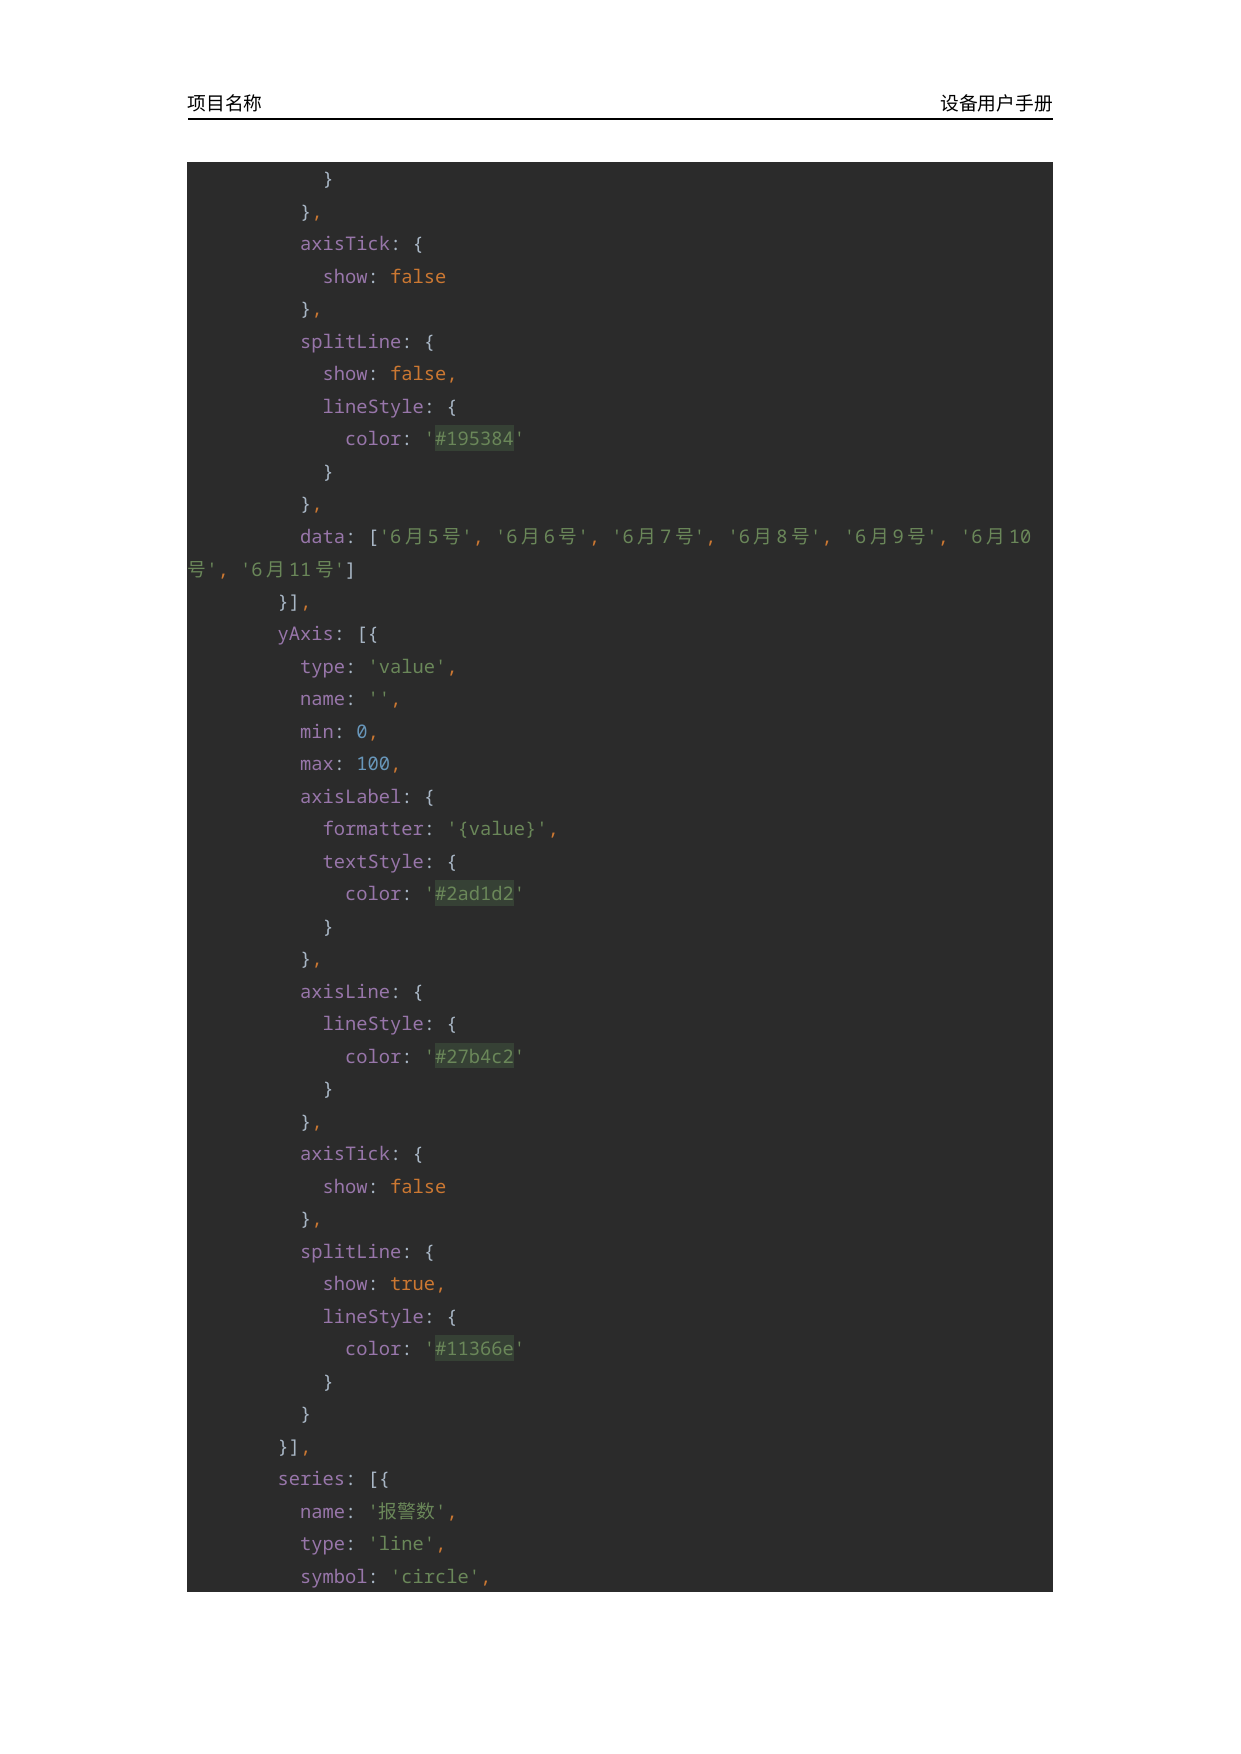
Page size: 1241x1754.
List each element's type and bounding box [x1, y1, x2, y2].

text [187, 162, 1053, 1592]
